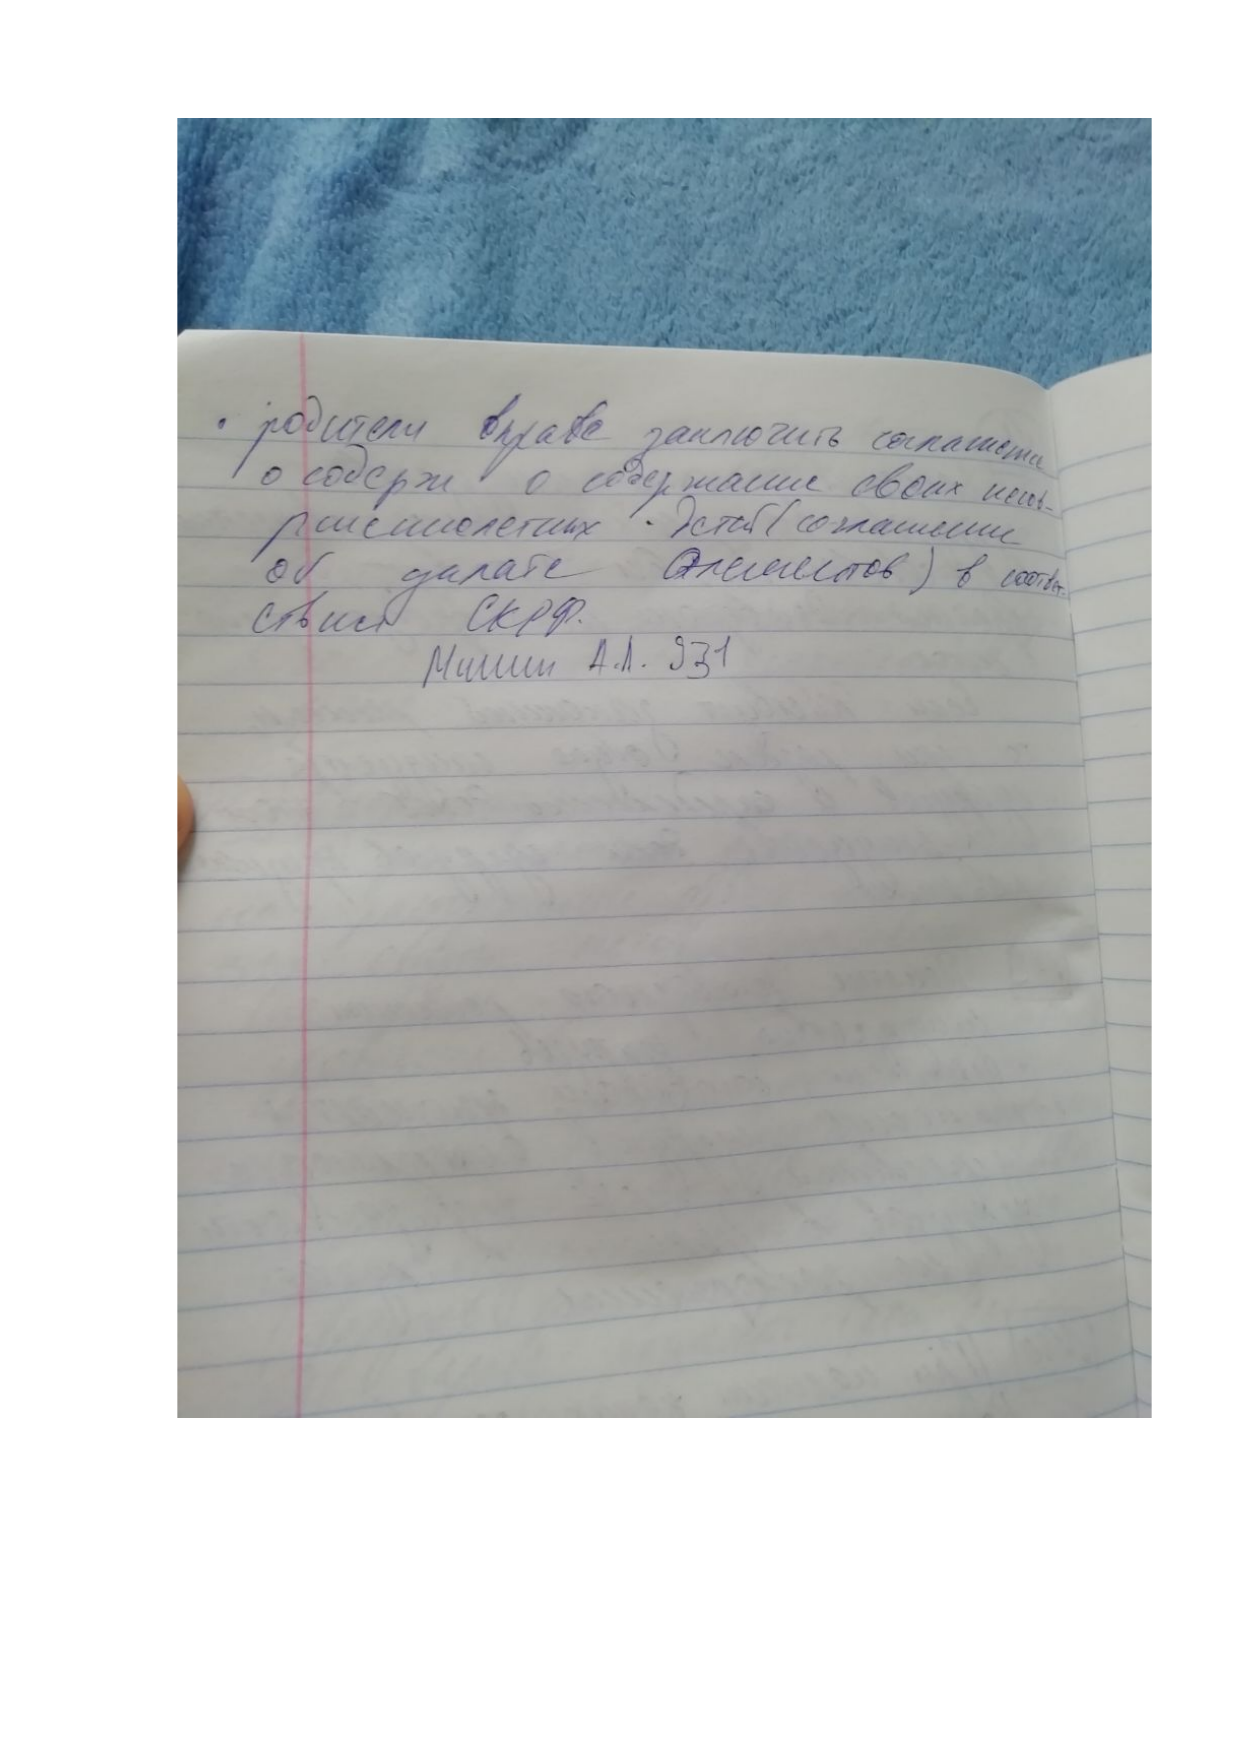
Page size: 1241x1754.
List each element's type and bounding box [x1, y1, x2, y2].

picture [177, 118, 1152, 1418]
